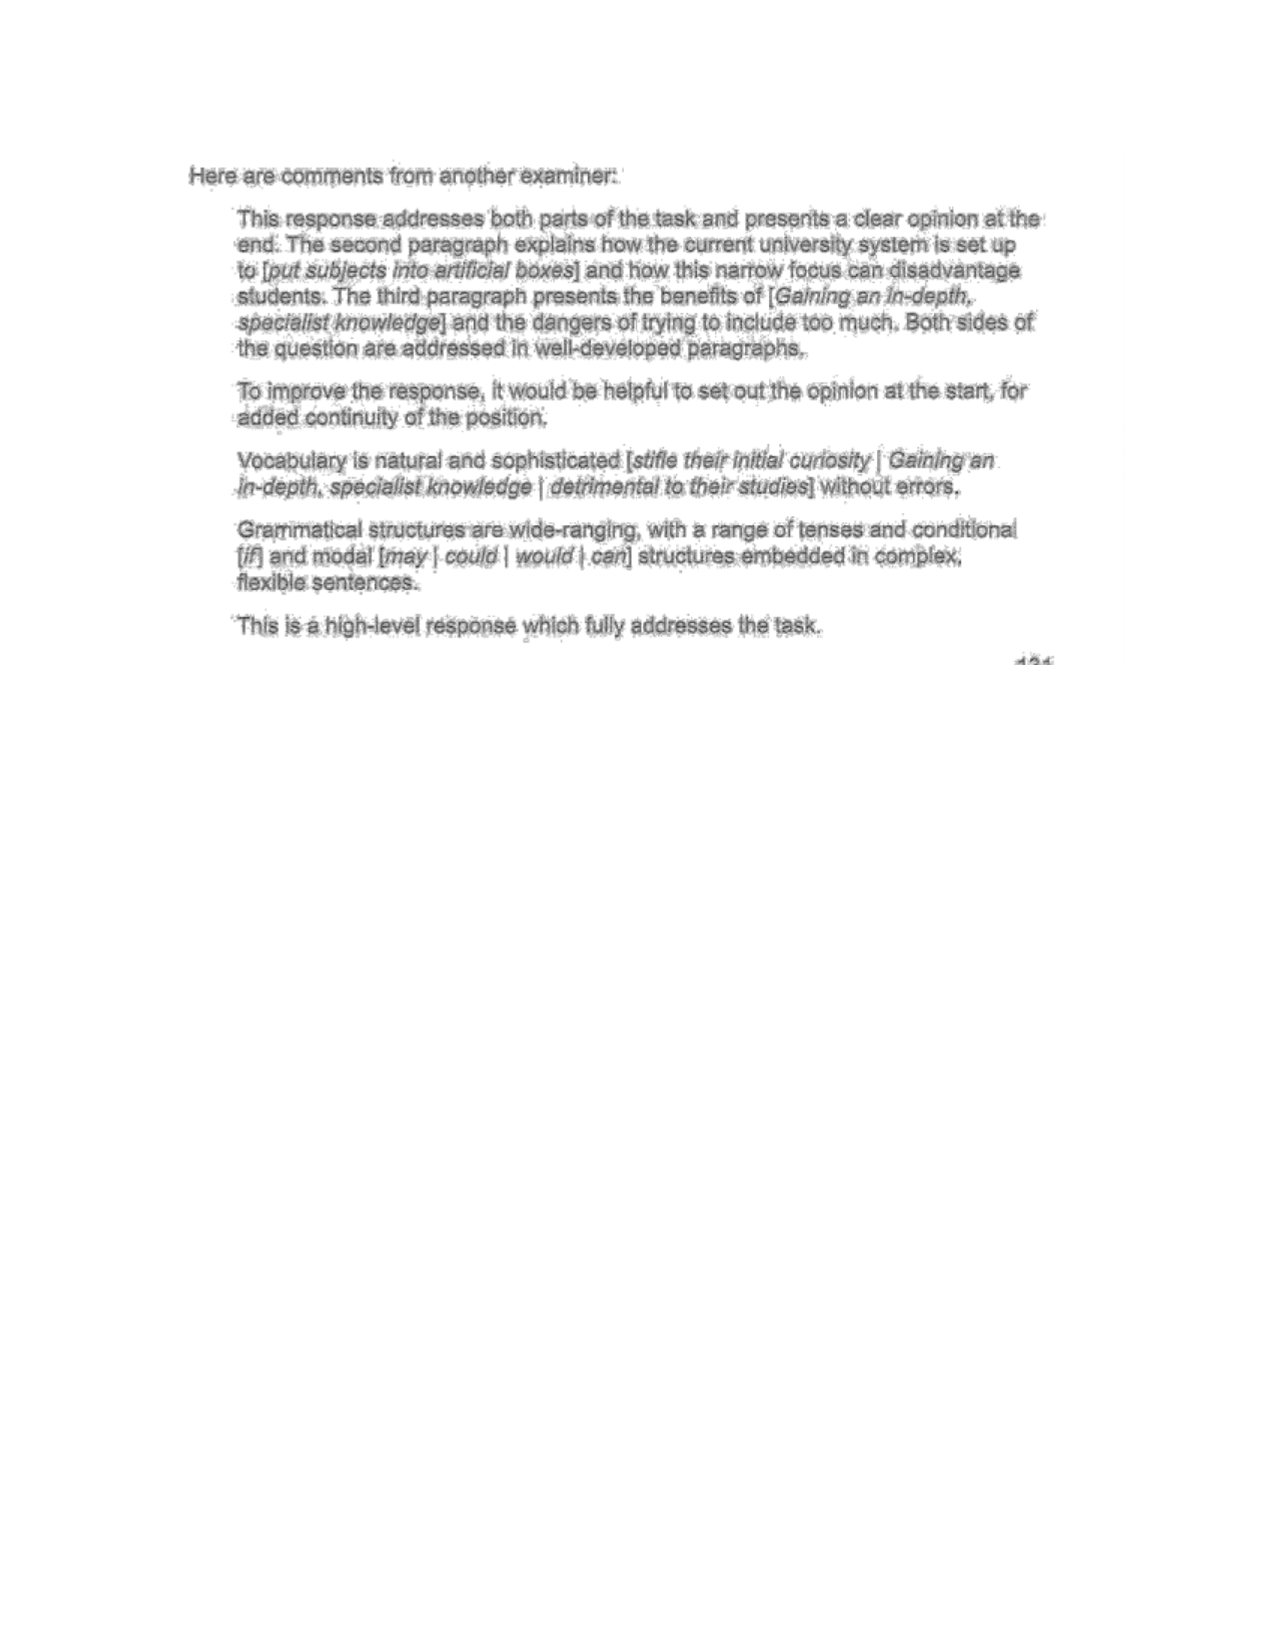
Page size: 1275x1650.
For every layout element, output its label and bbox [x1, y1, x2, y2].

picture [150, 150, 1125, 665]
